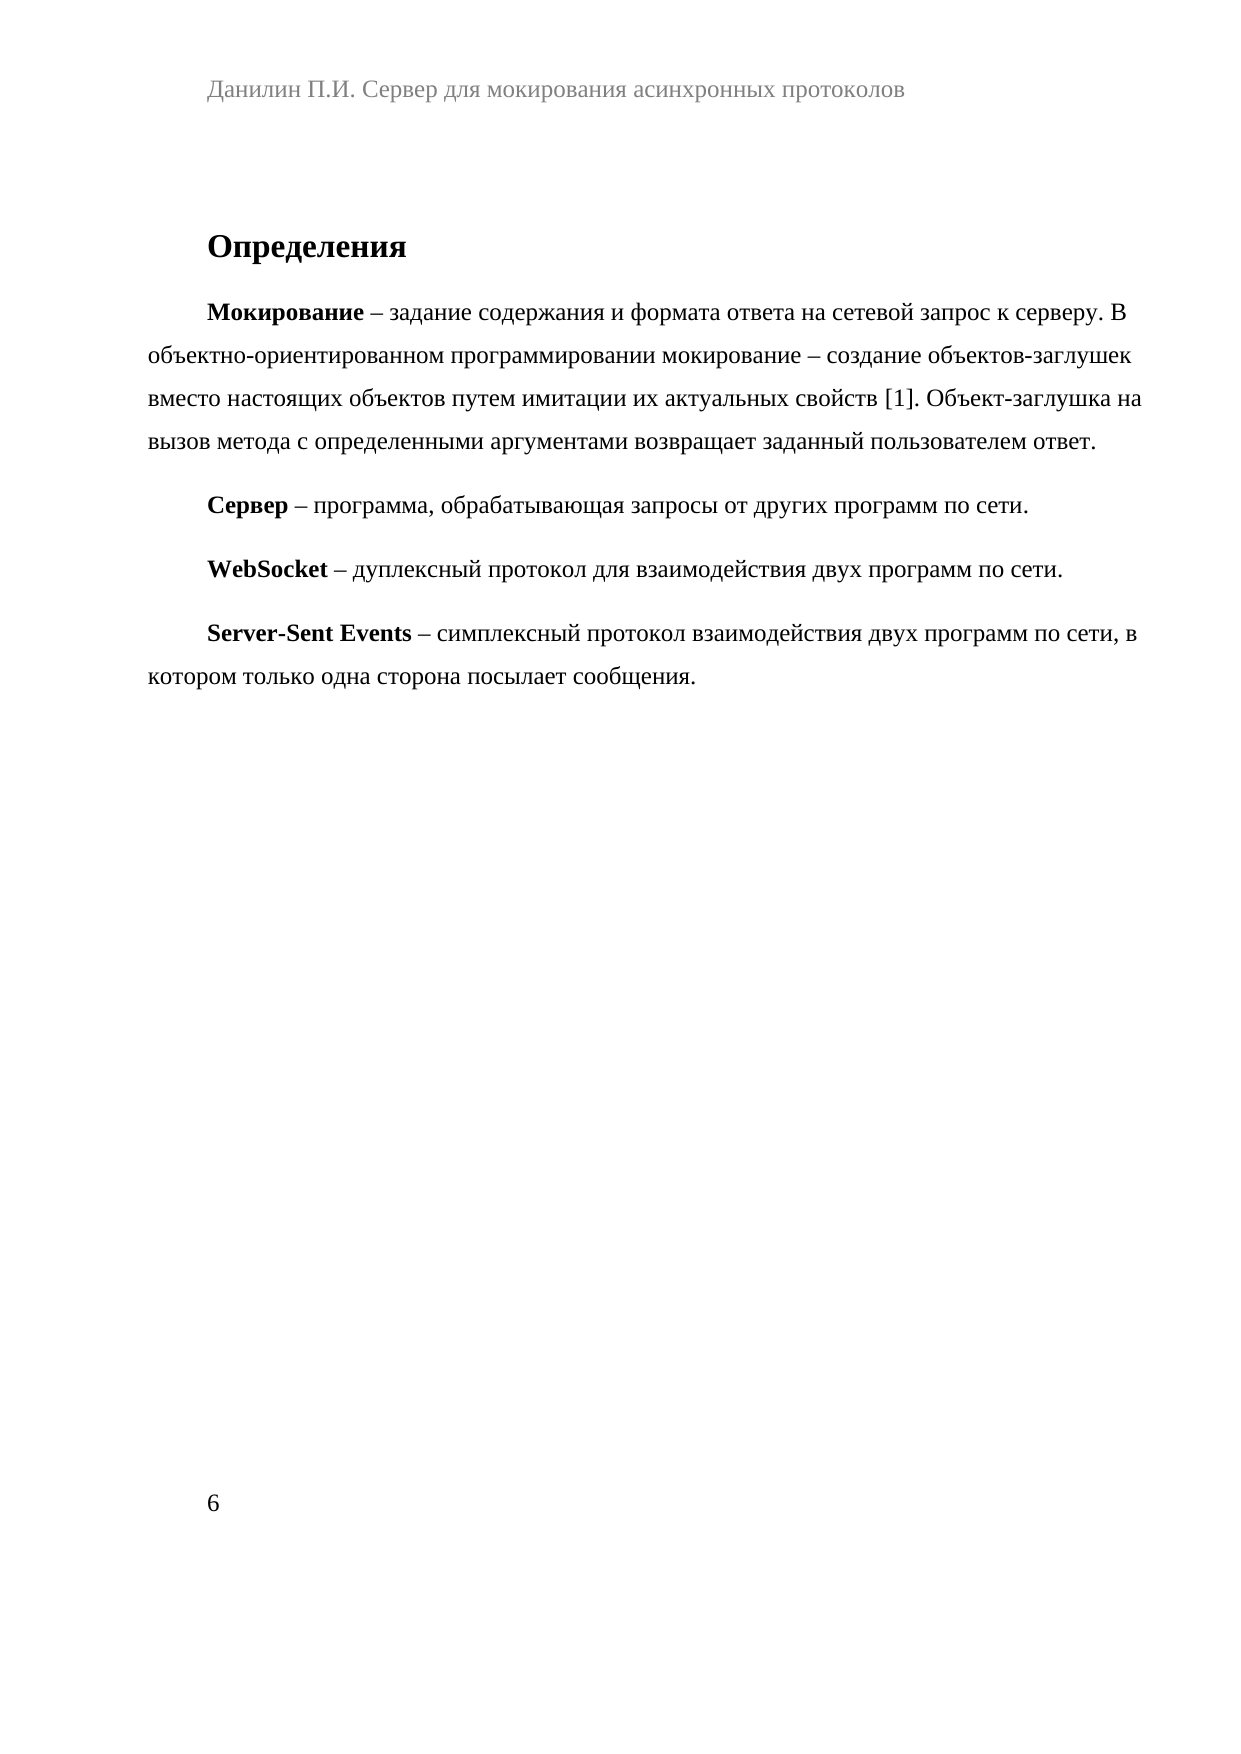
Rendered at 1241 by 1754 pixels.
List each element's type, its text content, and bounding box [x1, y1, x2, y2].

text Server-Sent Events – симплексный протокол взаимодействия двух программ по сети, в котором только одна сторона посылает сообщения. [148, 618, 1181, 690]
text WebSocket – дуплексный протокол для взаимодействия двух программ по сети. [148, 554, 1181, 583]
text Мокирование – задание содержания и формата ответа на сетевой запрос к серверу. В объектно-ориентированном программировании мокирование – создание объектов-заглушек вместо настоящих объектов путем имитации их актуальных свойств [1]. Объект-заглушка на вызов метода с определенными аргументами возвращает заданный пользователем ответ. [148, 297, 1181, 455]
text Сервер – программа, обрабатывающая запросы от других программ по сети. [148, 490, 1181, 519]
subtitle Определения [148, 227, 1181, 265]
